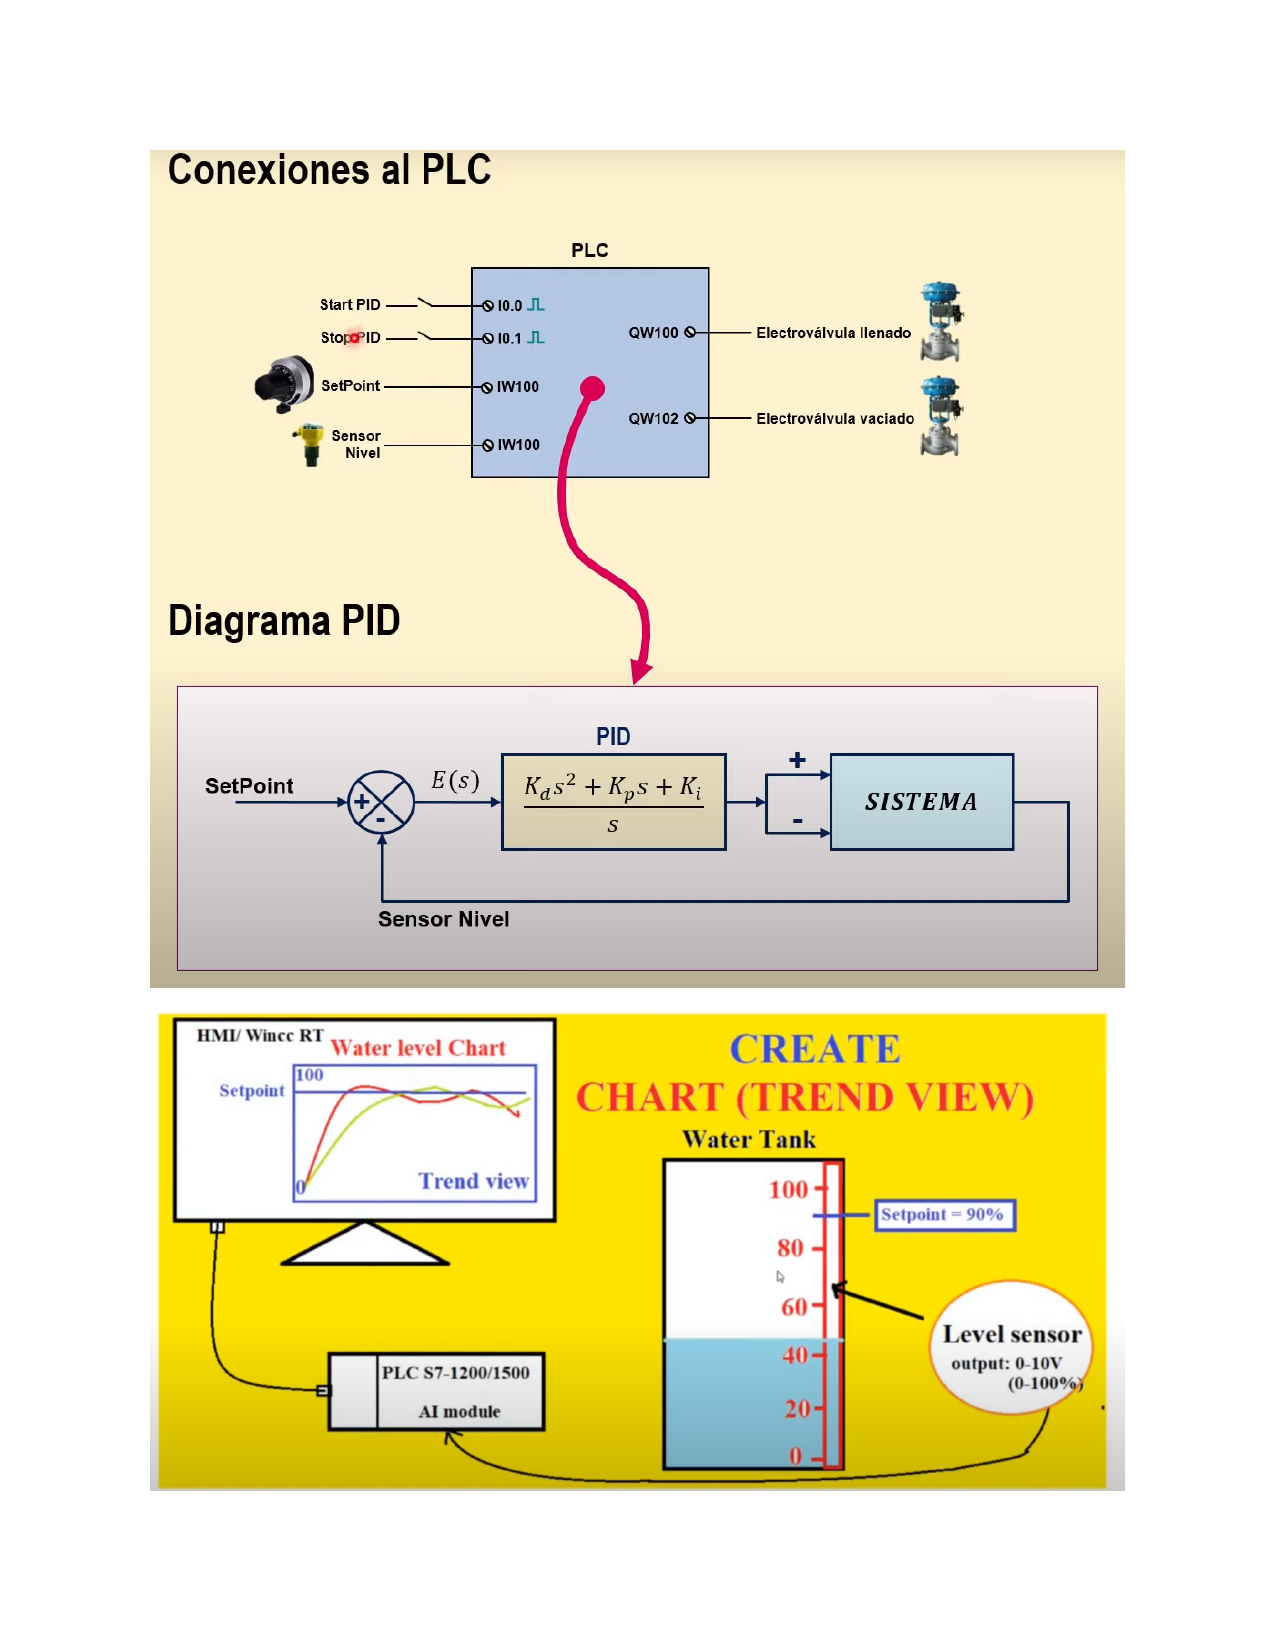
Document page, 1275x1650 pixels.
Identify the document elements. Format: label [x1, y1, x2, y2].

picture [150, 1009, 1125, 1491]
picture [150, 150, 1125, 988]
